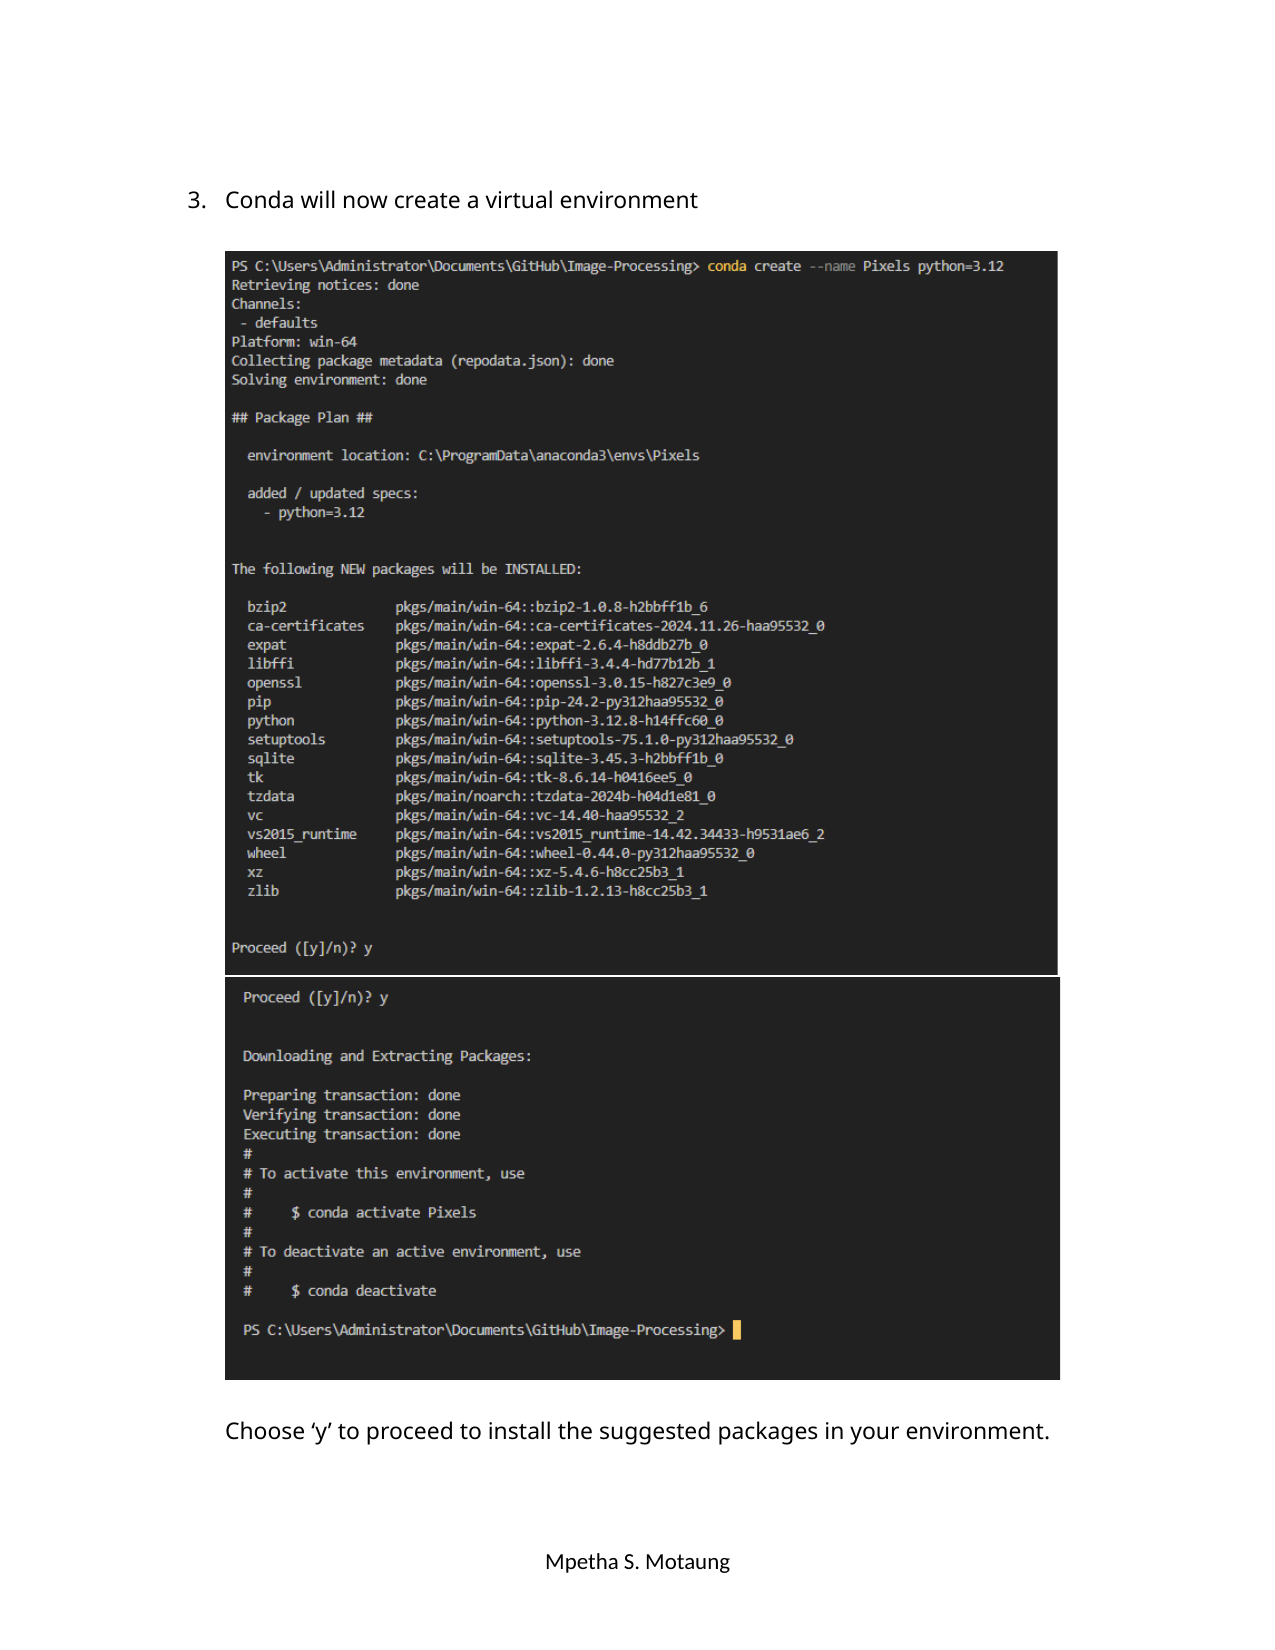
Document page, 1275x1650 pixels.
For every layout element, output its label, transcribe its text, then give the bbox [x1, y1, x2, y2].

list Choose ‘y’ to proceed to install the suggested packages in your environment. [225, 1415, 1125, 1446]
picture [225, 251, 1058, 975]
picture [225, 977, 1061, 1380]
list Conda will now create a virtual environment [187, 184, 1125, 215]
